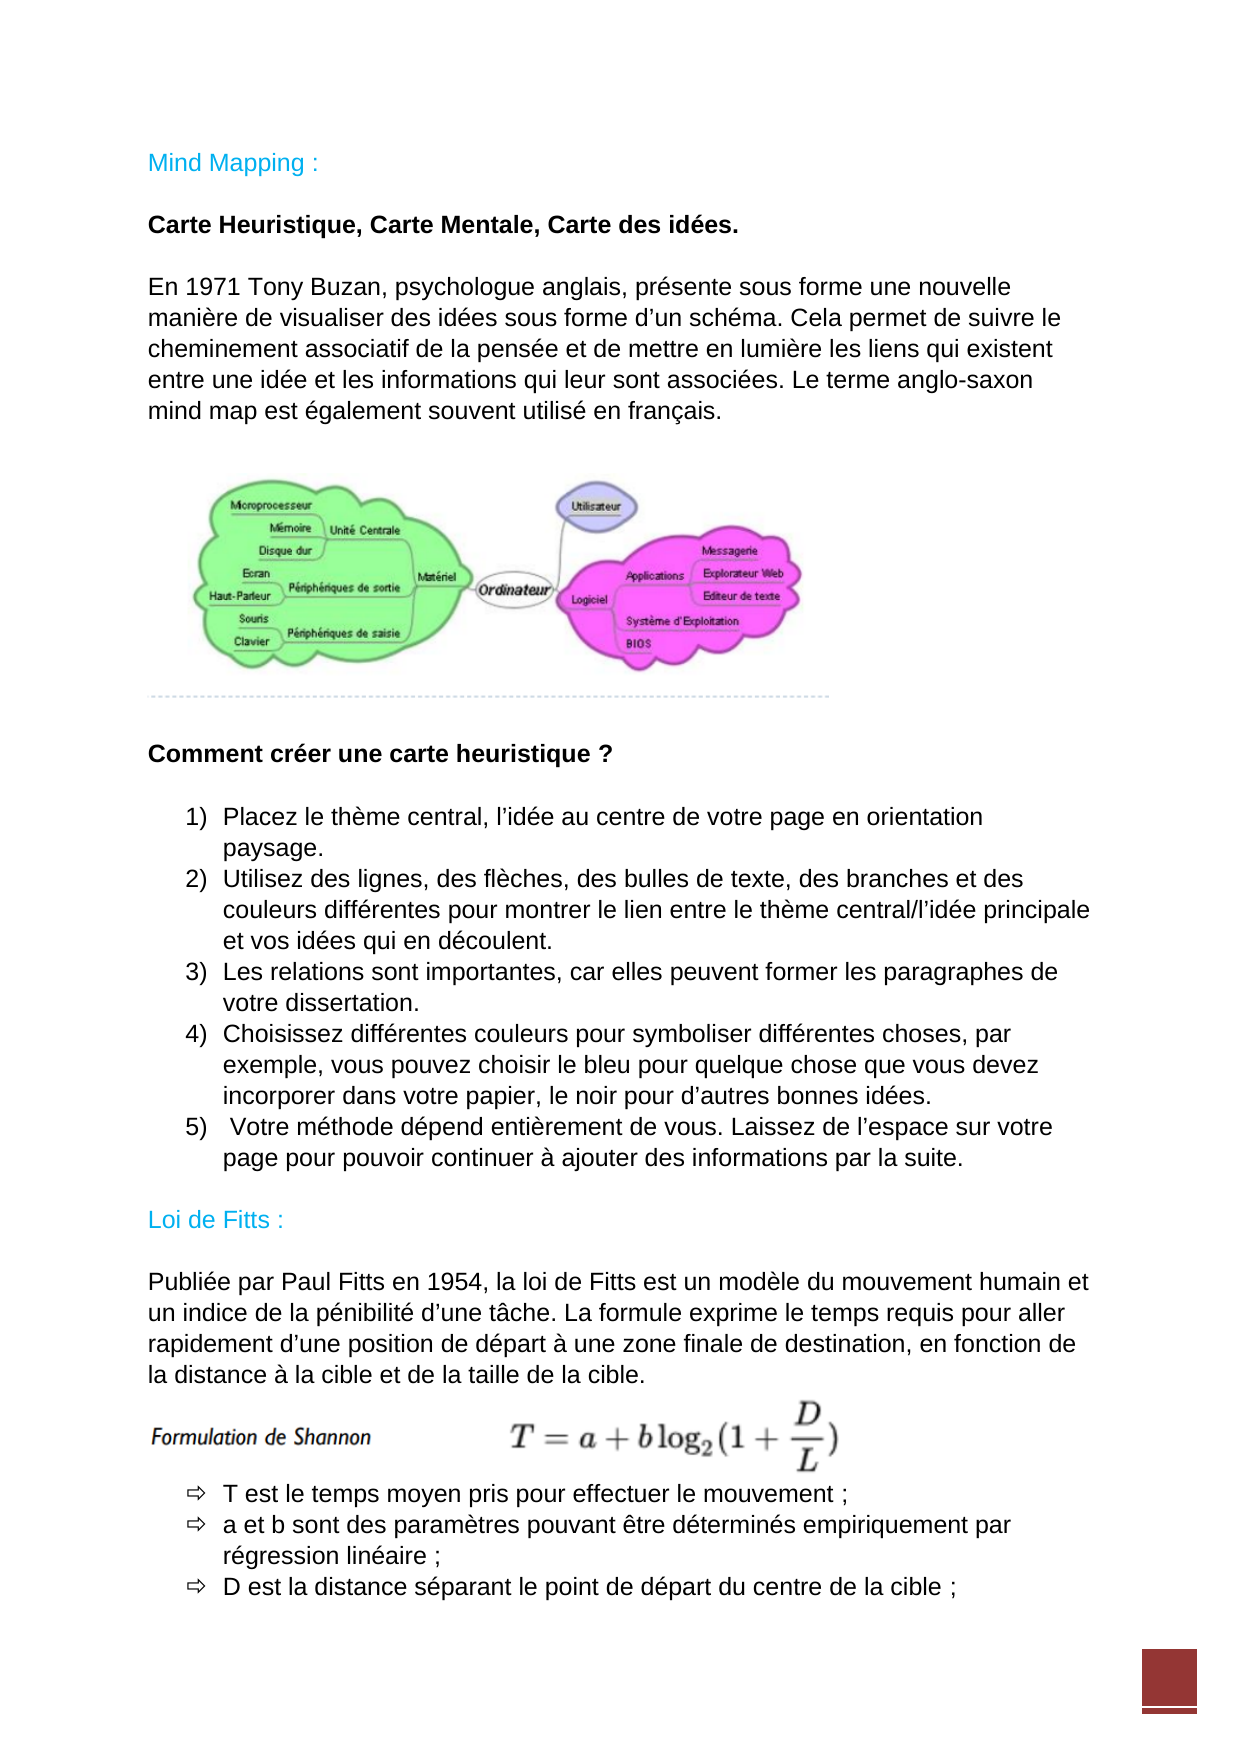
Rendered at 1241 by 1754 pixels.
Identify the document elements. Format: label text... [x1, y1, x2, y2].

picture [147, 1391, 912, 1477]
text Carte Heuristique, Carte Mentale, Carte des idées. [148, 210, 1093, 238]
list D est la distance séparant le point de départ du centre de la cible ; [185, 1572, 1093, 1601]
text Mind Mapping : [148, 148, 1093, 176]
list Les relations sont importantes, car elles peuvent former les paragraphes de votre dissertation. [185, 957, 1093, 1016]
list T est le temps moyen pris pour effectuer le mouvement ; [185, 1479, 1093, 1508]
text En 1971 Tony Buzan, psychologue anglais, présente sous forme une nouvelle manière de visualiser des idées sous forme d’un schéma. Cela permet de suivre le cheminement associatif de la pensée et de mettre en lumière les liens qui existent entre une idée et les informations qui leur sont associées. Le terme anglo-saxon mind map est également souvent utilisé en français. [148, 272, 1093, 425]
list Utilisez des lignes, des flèches, des bulles de texte, des branches et des couleurs différentes pour montrer le lien entre le thème central/l’idée principale et vos idées qui en découlent. [185, 863, 1093, 954]
picture [147, 427, 829, 707]
list Votre méthode dépend entièrement de vous. Laissez de l’espace sur votre page pour pouvoir continuer à ajouter des informations par la suite. [185, 1112, 1093, 1172]
list Placez le thème central, l’idée au centre de votre page en orientation paysage. [185, 801, 1093, 861]
text Loi de Fitts : [148, 1205, 1093, 1234]
list Choisissez différentes couleurs pour symboliser différentes choses, par exemple, vous pouvez choisir le bleu pour quelque chose que vous devez incorporer dans votre papier, le noir pour d’autres bonnes idées. [185, 1019, 1093, 1109]
list a et b sont des paramètres pouvant être déterminés empiriquement par régression linéaire ; [185, 1510, 1093, 1570]
text Comment créer une carte heuristique ? [148, 739, 1093, 768]
